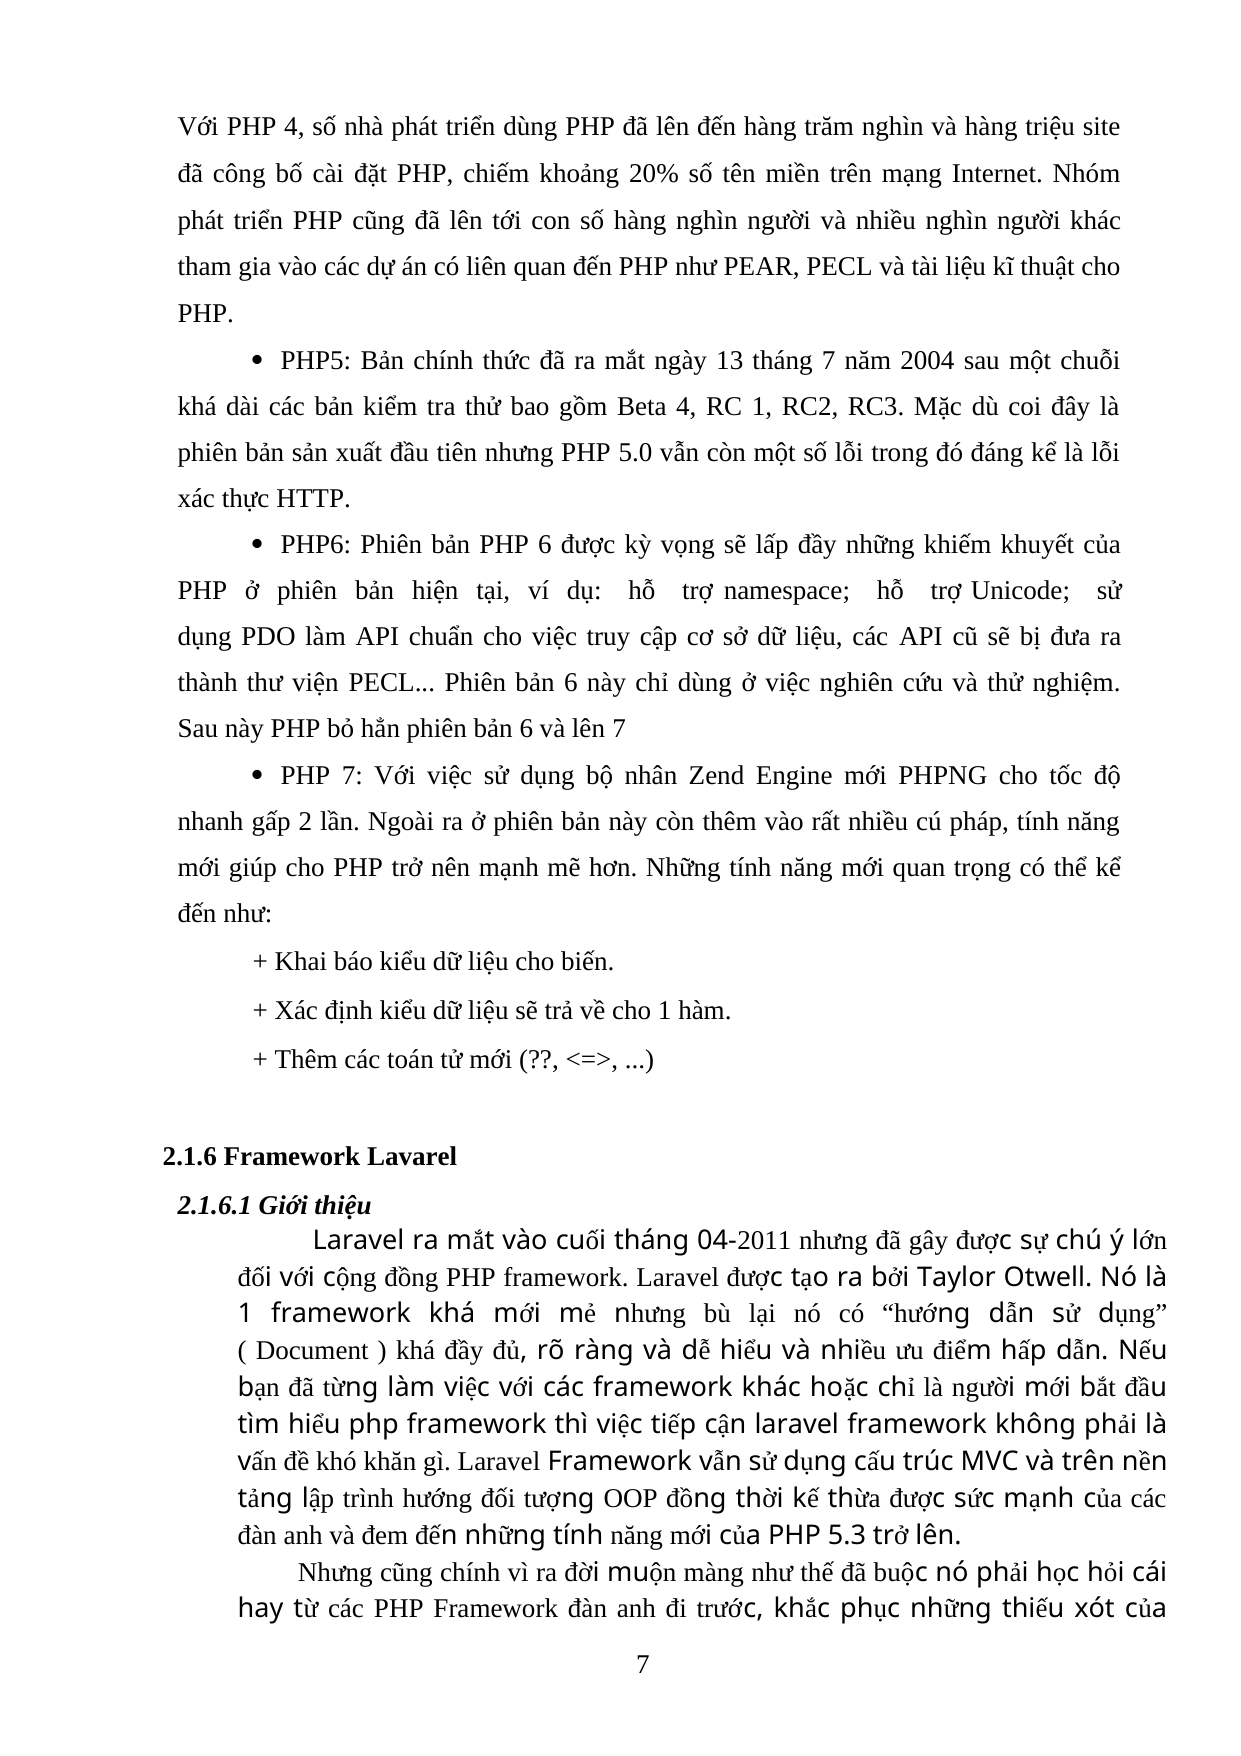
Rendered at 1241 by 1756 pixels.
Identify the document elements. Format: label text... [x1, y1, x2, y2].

text + Thêm các toán tử mới (??, <=>, ...) [252, 1043, 1167, 1074]
text + Khai báo kiểu dữ liệu cho biến. [252, 945, 1167, 976]
list PHP5: Bản chính thức đã ra mắt ngày 13 tháng 7 năm 2004 sau một chuỗi khá dài các bản kiểm tra thử bao gồm Beta 4, RC 1, RC2, RC3. Mặc dù coi đây là phiên bản sản xuất đầu tiên nhưng PHP 5.0 vẫn còn một số lỗi trong đó đáng kể là lỗi xác thực HTTP. [177, 344, 1122, 513]
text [237, 1552, 1167, 1626]
list PHP 7: Với việc sử dụng bộ nhân Zend Engine mới PHPNG cho tốc độ nhanh gấp 2 lần. Ngoài ra ở phiên bản này còn thêm vào rất nhiều cú pháp, tính năng mới giúp cho PHP trở nên mạnh mẽ hơn. Những tính năng mới quan trọng có thể kể đến như: [177, 759, 1122, 928]
text + Xác định kiểu dữ liệu sẽ trả về cho 1 hàm. [252, 994, 1167, 1025]
list PHP6: Phiên bản PHP 6 được kỳ vọng sẽ lấp đầy những khiếm khuyết của PHP ở phiên bản hiện tại, ví dụ: hỗ trợ namespace; hỗ trợ Unicode; sử dụng PDO làm API chuẩn cho việc truy cập cơ sở dữ liệu, các API cũ sẽ bị đưa ra thành thư viện PECL... Phiên bản 6 này chỉ dùng ở việc nghiên cứu và thử nghiệm. Sau này PHP bỏ hẳn phiên bản 6 và lên 7 [177, 528, 1122, 744]
text 2.1.6 Framework Lavarel [162, 1140, 1167, 1171]
text Laravel ra mắt vào cuối tháng 04-2011 nhưng đã gây được sự chú ý lớn đối với cộng đồng PHP framework. Laravel được tạo ra bởi Taylor Otwell. Nó là 1 framework khá mới mẻ nhưng bù lại nó có “hướng dẫn sử dụng” ( Document ) khá đầy đủ, rõ ràng và dễ hiểu và nhiều ưu điểm hấp dẫn. Nếu bạn đã từng làm việc với các framework khác hoặc chỉ là người mới bắt đầu tìm hiểu php framework thì việc tiếp cận laravel framework không phải là vấn đề khó khăn gì. Laravel Framework vẫn sử dụng cấu trúc MVC và trên nền tảng lập trình hướng đối tượng OOP đồng thời kế thừa được sức mạnh của các đàn anh và đem đến những tính năng mới của PHP 5.3 trở lên. [237, 1220, 1167, 1552]
list Với PHP 4, số nhà phát triển dùng PHP đã lên đến hàng trăm nghìn và hàng triệu site đã công bố cài đặt PHP, chiếm khoảng 20% số tên miền trên mạng Internet. Nhóm phát triển PHP cũng đã lên tới con số hàng nghìn người và nhiều nghìn người khác tham gia vào các dự án có liên quan đến PHP như PEAR, PECL và tài liệu kĩ thuật cho PHP. [177, 110, 1122, 328]
text 2.1.6.1 Giới thiệu [162, 1189, 1167, 1220]
